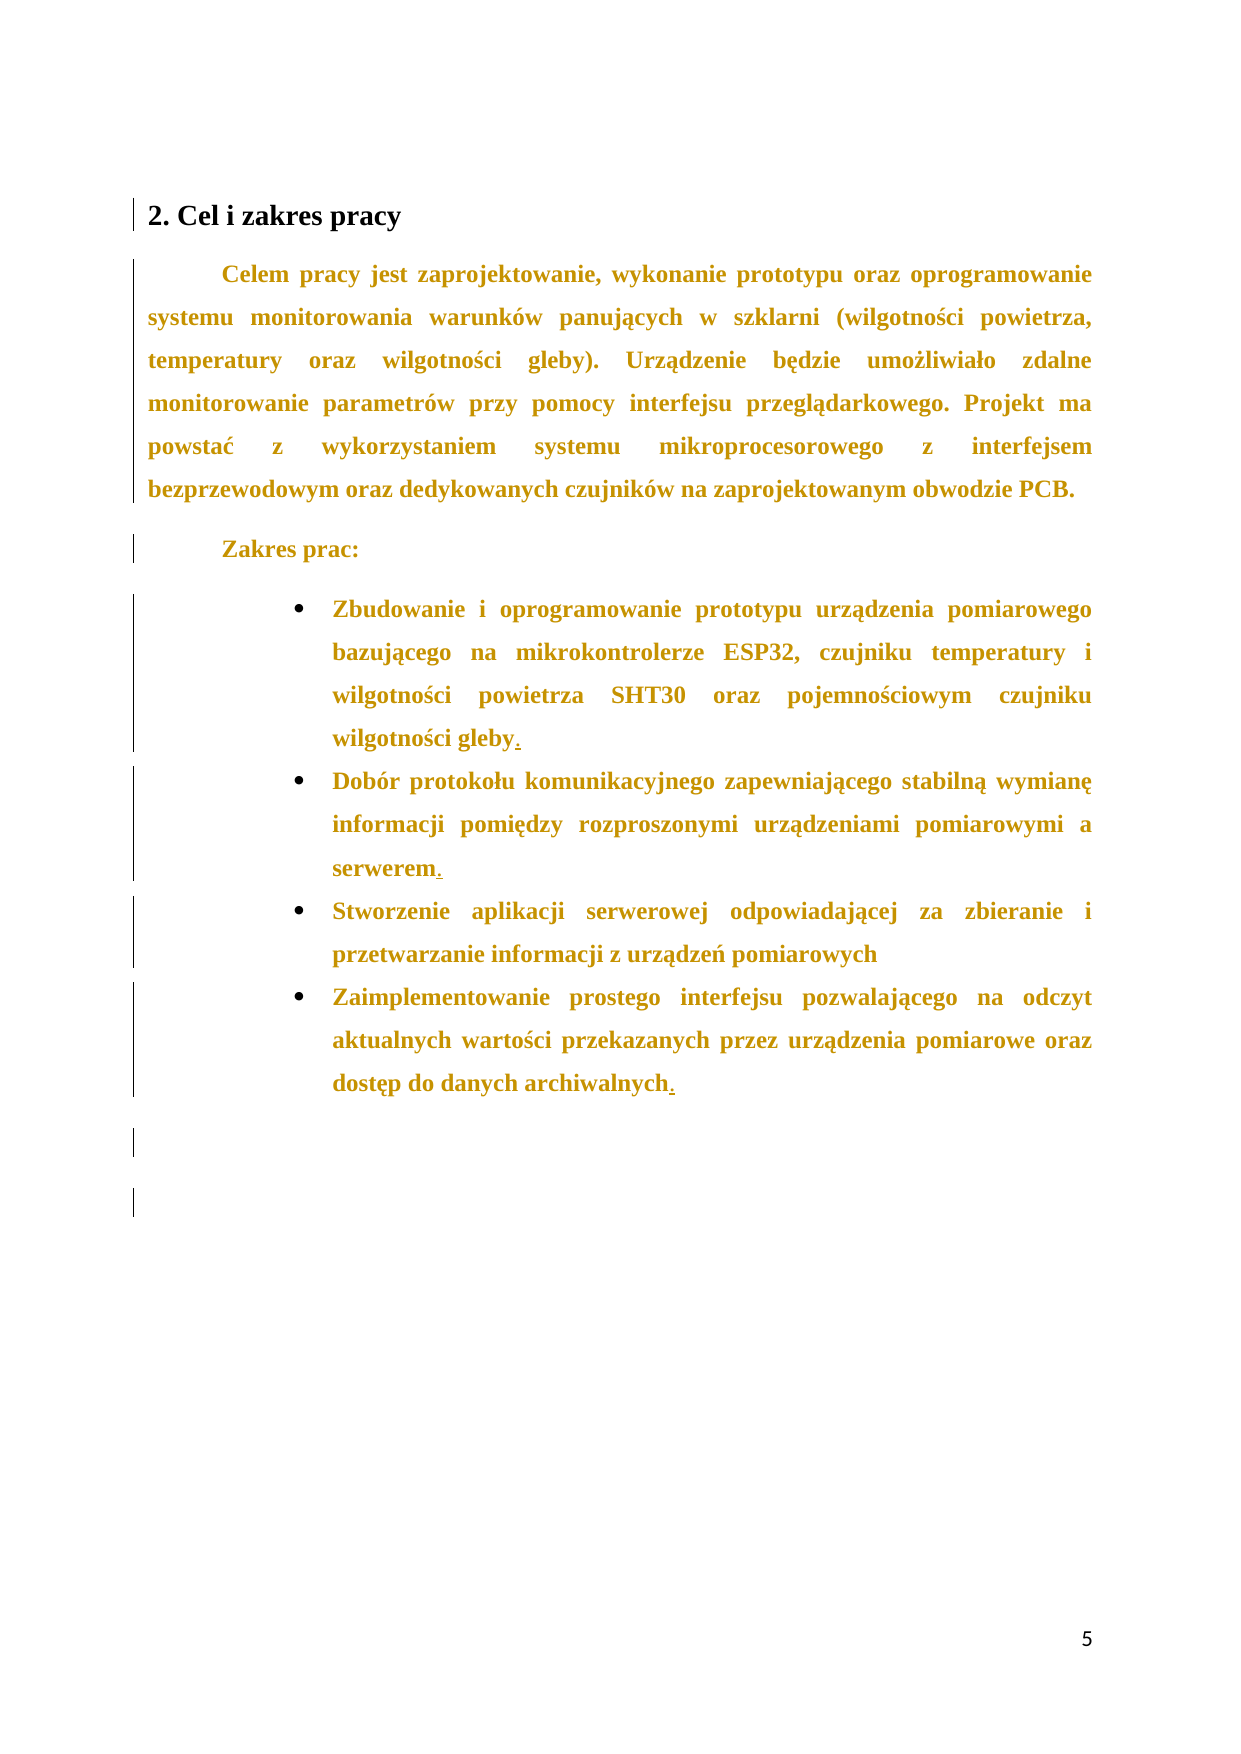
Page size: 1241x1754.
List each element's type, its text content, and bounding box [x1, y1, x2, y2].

text Zakres prac: [148, 534, 1093, 563]
subtitle 2. Cel i zakres pracy [148, 198, 1093, 231]
list Stworzenie aplikacji serwerowej odpowiadającej za zbieranie i przetwarzanie informacji z urządzeń pomiarowych [294, 896, 1093, 968]
list Zbudowanie i oprogramowanie prototypu urządzenia pomiarowego bazującego na mikrokontrolerze ESP32, czujniku temperatury i wilgotności powietrza SHT30 oraz pojemnościowym czujniku wilgotności gleby [294, 594, 1093, 752]
list Dobór protokołu komunikacyjnego zapewniającego stabilną wymianę informacji pomiędzy rozproszonymi urządzeniami pomiarowymi a serwerem [294, 766, 1093, 881]
text Celem pracy jest zaprojektowanie, wykonanie prototypu oraz oprogramowanie systemu monitorowania warunków panujących w szklarni (wilgotności powietrza, temperatury oraz wilgotności gleby). Urządzenie będzie umożliwiało zdalne monitorowanie parametrów przy pomocy interfejsu przeglądarkowego. Projekt ma powstać z wykorzystaniem systemu mikroprocesorowego z interfejsem bezprzewodowym oraz dedykowanych czujników na zaprojektowanym obwodzie PCB. [148, 259, 1093, 503]
list Zaimplementowanie prostego interfejsu pozwalającego na odczyt aktualnych wartości przekazanych przez urządzenia pomiarowe oraz dostęp do danych archiwalnych [294, 982, 1093, 1097]
